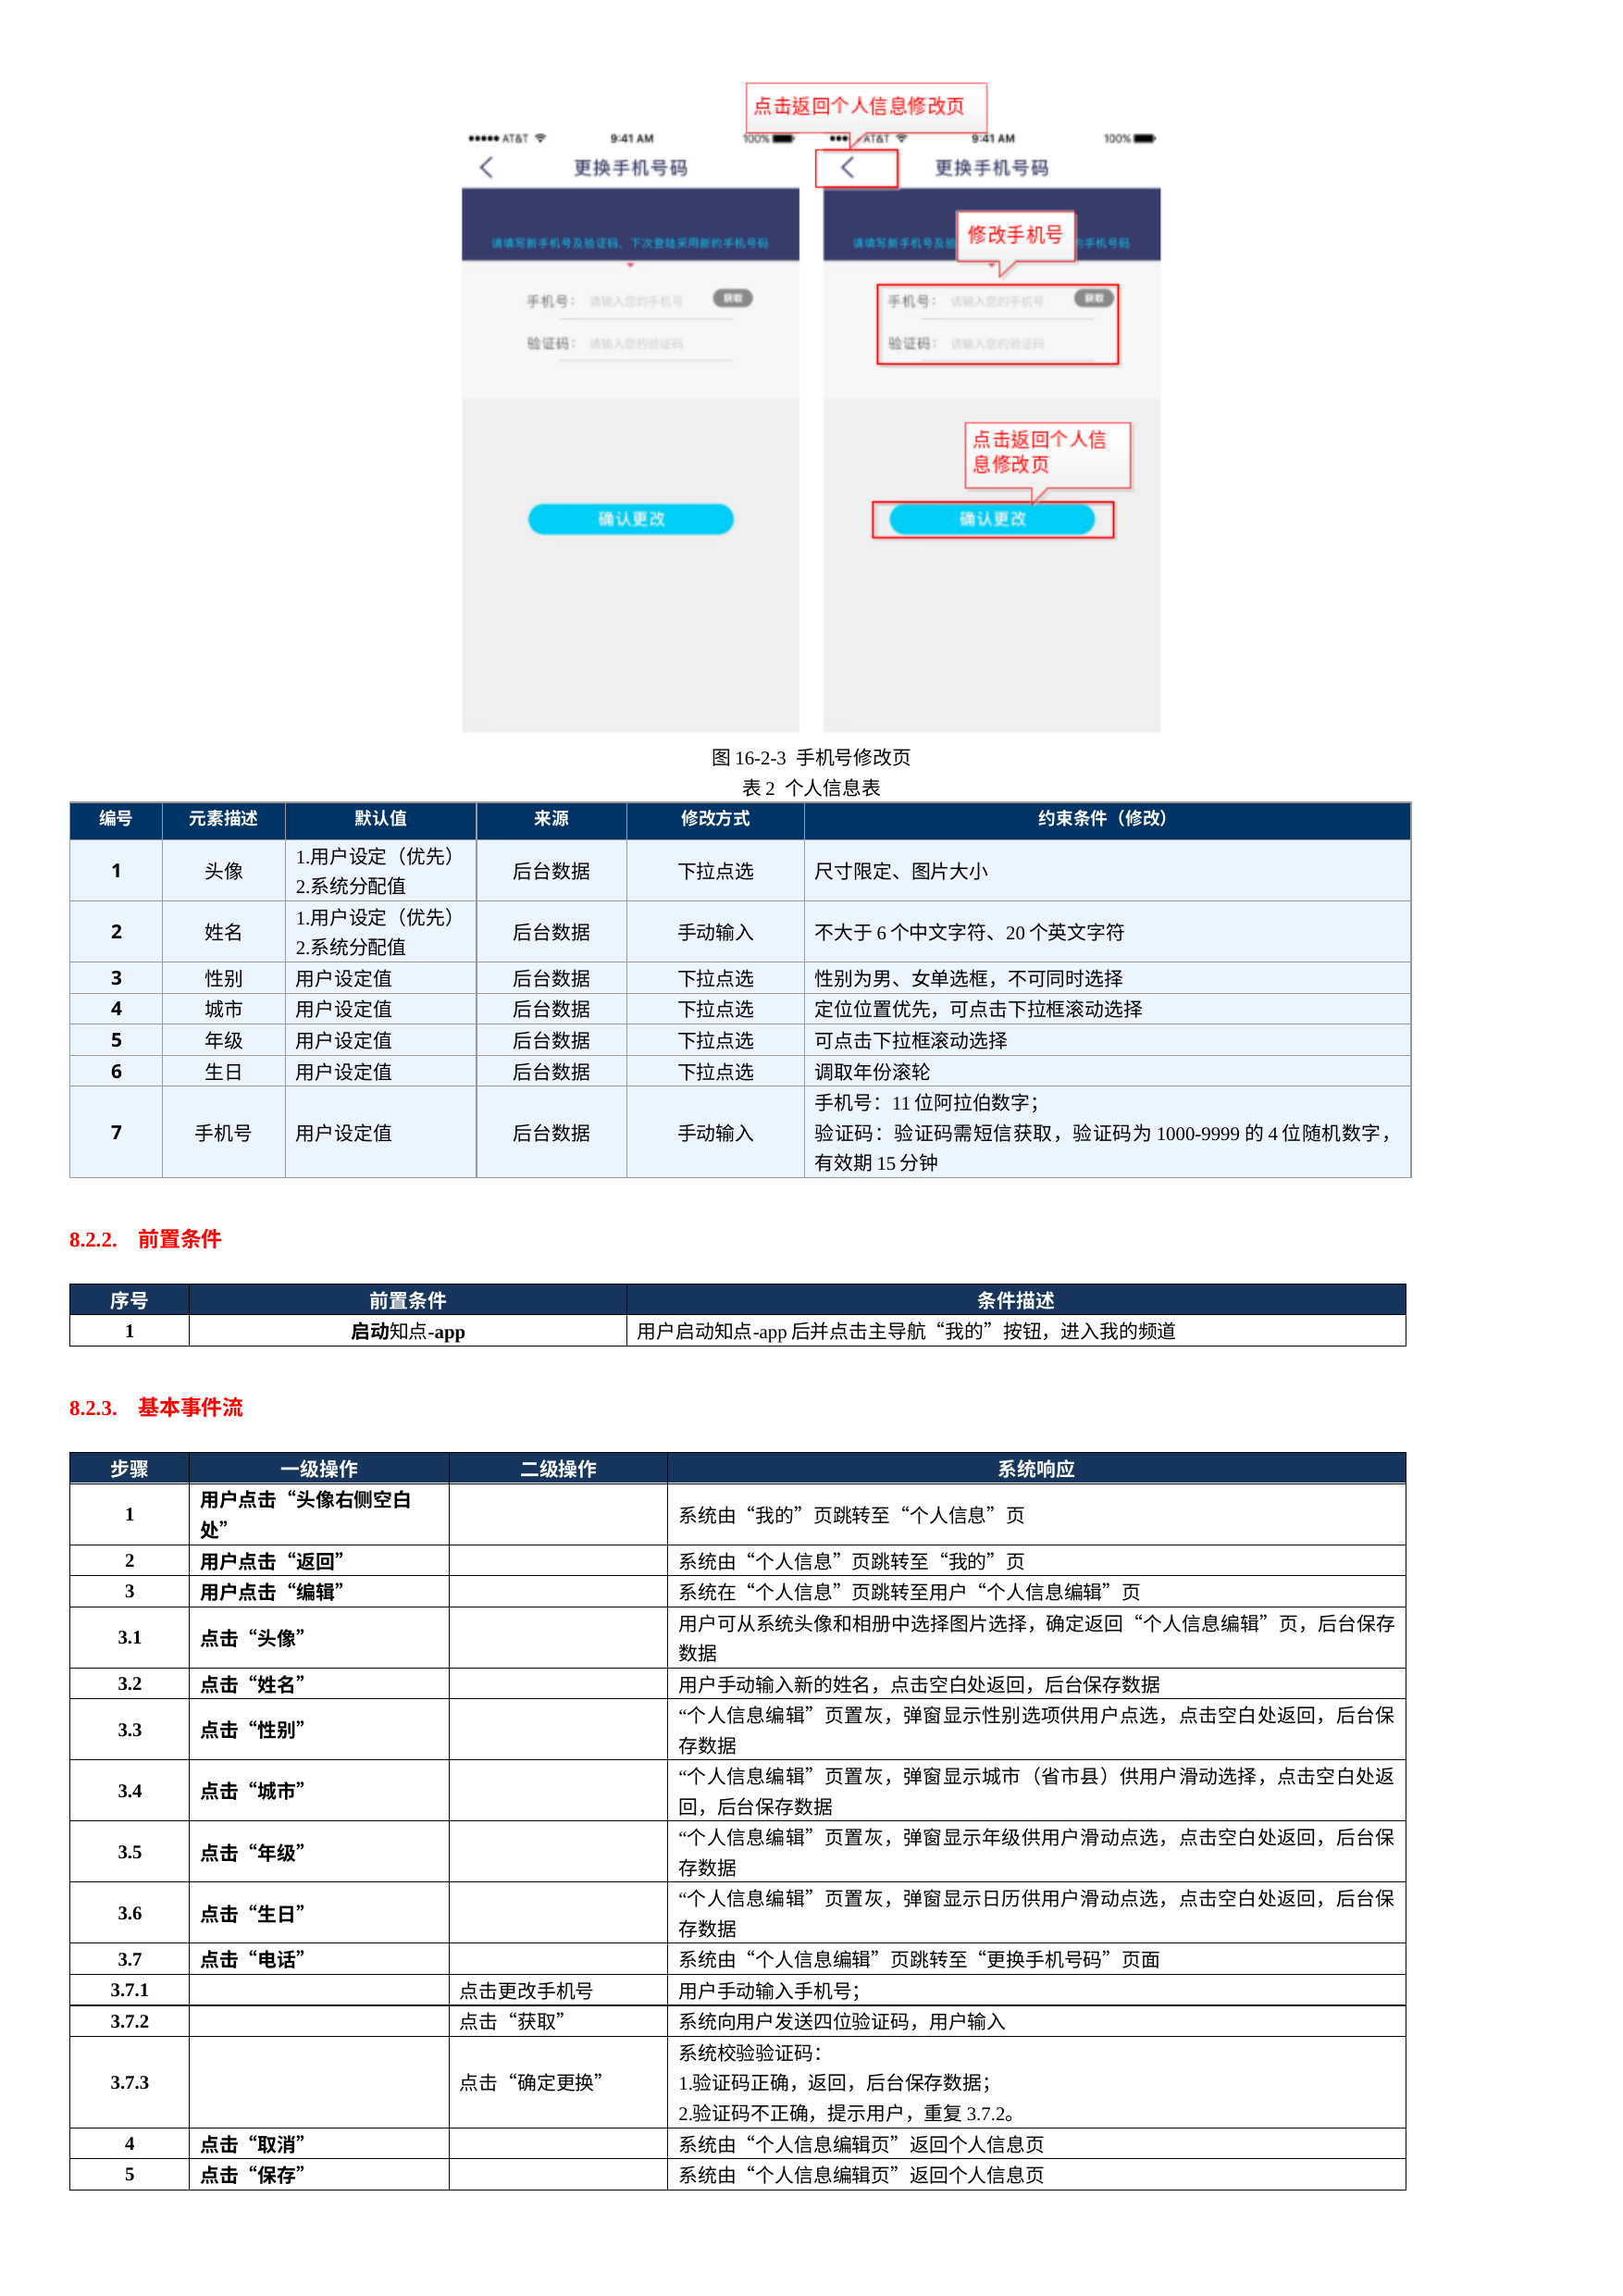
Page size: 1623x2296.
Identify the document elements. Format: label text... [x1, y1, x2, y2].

table_cell [450, 1699, 667, 1759]
table_cell 点击“获取” [450, 2006, 667, 2036]
table_cell 手机号：11位阿拉伯数字； 验证码：验证码需短信获取，验证码为1000-9999的4位随机数字，有效期15分钟 [805, 1086, 1410, 1177]
table_cell 用户设定值 [286, 1024, 476, 1054]
table_cell 点击“保存” [190, 2159, 449, 2190]
table_cell 用户手动输入手机号； [668, 1975, 1406, 2004]
table_cell 点击“取消” [190, 2128, 449, 2158]
table_cell 3 [70, 1576, 189, 1607]
table_cell “个人信息编辑”页置灰，弹窗显示日历供用户滑动点选，点击空白处返回，后台保存数据 [668, 1882, 1406, 1942]
table_cell 姓名 [163, 901, 285, 962]
table_cell 3.4 [70, 1760, 189, 1820]
table_cell 5 [70, 2159, 189, 2190]
table_cell 7 [70, 1086, 162, 1177]
table_cell 3.1 [70, 1607, 189, 1668]
table_cell 2 [70, 1545, 189, 1575]
table_cell 1 [70, 1484, 189, 1544]
table_cell 系统由“个人信息”页跳转至“我的”页 [668, 1545, 1406, 1575]
table_cell 点击“姓名” [190, 1669, 449, 1698]
table_header 修改方式 [627, 803, 804, 839]
table_cell 用户可从系统头像和相册中选择图片选择，确定返回“个人信息编辑”页，后台保存数据 [668, 1607, 1406, 1668]
table_cell 后台数据 [477, 962, 626, 992]
table_cell 启动知点-app [190, 1315, 626, 1346]
table_cell 后台数据 [477, 840, 626, 900]
table_cell 点击“电话” [190, 1943, 449, 1974]
table_cell 用户设定值 [286, 1086, 476, 1177]
table_cell 用户点击“头像右侧空白处” [190, 1484, 449, 1544]
table_cell 尺寸限定、图片大小 [805, 840, 1410, 900]
table_header 条件描述 [627, 1285, 1406, 1314]
table_cell [190, 2037, 449, 2127]
table_cell 系统校验验证码： 1.验证码正确，返回，后台保存数据； 2.验证码不正确，提示用户，重复3.7.2。 [668, 2037, 1406, 2127]
table_cell [450, 1607, 667, 1668]
table_cell 调取年份滚轮 [805, 1056, 1410, 1086]
table_cell 用户启动知点-app后并点击主导航“我的”按钮，进入我的频道 [627, 1315, 1406, 1346]
table_cell 点击“城市” [190, 1760, 449, 1820]
table_cell 5 [70, 1024, 162, 1054]
table_cell 系统向用户发送四位验证码，用户输入 [668, 2006, 1406, 2036]
table_cell 后台数据 [477, 1086, 626, 1177]
table_cell 生日 [163, 1056, 285, 1086]
table_cell 系统由“个人信息编辑页”返回个人信息页 [668, 2128, 1406, 2158]
table_cell 1.用户设定（优先） 2.系统分配值 [286, 901, 476, 962]
table_cell 4 [70, 994, 162, 1024]
table_cell 用户设定值 [286, 1056, 476, 1086]
table_cell 3.6 [70, 1882, 189, 1942]
table_cell 2 [70, 901, 162, 962]
table_cell 3.7.2 [70, 2006, 189, 2036]
table_cell [450, 1545, 667, 1575]
table_cell 用户点击“返回” [190, 1545, 449, 1575]
table_header 编号 [70, 803, 162, 839]
table_cell 城市 [163, 994, 285, 1024]
table_cell [450, 1760, 667, 1820]
table_cell 用户设定值 [286, 994, 476, 1024]
table_cell 3 [70, 962, 162, 992]
table_cell [450, 2128, 667, 2158]
table_cell [450, 1943, 667, 1974]
table_cell 定位位置优先，可点击下拉框滚动选择 [805, 994, 1410, 1024]
table_cell 点击更改手机号 [450, 1975, 667, 2004]
table_cell 后台数据 [477, 1024, 626, 1054]
text 表2 个人信息表 [69, 772, 1554, 801]
table_cell 6 [70, 1056, 162, 1086]
table_cell [450, 1882, 667, 1942]
table_cell [450, 1669, 667, 1698]
table_cell [450, 1576, 667, 1607]
table_cell 性别为男、女单选框，不可同时选择 [805, 962, 1410, 992]
table_cell 3.5 [70, 1821, 189, 1881]
table_cell 下拉点选 [627, 1024, 804, 1054]
table_cell “个人信息编辑”页置灰，弹窗显示城市（省市县）供用户滑动选择，点击空白处返回，后台保存数据 [668, 1760, 1406, 1820]
table_cell 不大于6个中文字符、20个英文字符 [805, 901, 1410, 962]
text 前置条件 [69, 1208, 1554, 1268]
table_cell 后台数据 [477, 1056, 626, 1086]
table_cell 性别 [163, 962, 285, 992]
table_header 默认值 [286, 803, 476, 839]
table_cell 3.2 [70, 1669, 189, 1698]
table_cell [190, 1975, 449, 2004]
text 图16-2-3 手机号修改页 [69, 741, 1554, 772]
table_header 序号 [70, 1285, 189, 1314]
table_cell 点击“生日” [190, 1882, 449, 1942]
table_cell “个人信息编辑”页置灰，弹窗显示年级供用户滑动点选，点击空白处返回，后台保存数据 [668, 1821, 1406, 1881]
table_cell 点击“确定更换” [450, 2037, 667, 2127]
table_cell 手动输入 [627, 1086, 804, 1177]
table_header 元素描述 [163, 803, 285, 839]
table_cell 3.7 [70, 1943, 189, 1974]
table_cell 可点击下拉框滚动选择 [805, 1024, 1410, 1054]
table_cell 下拉点选 [627, 840, 804, 900]
table_header 前置条件 [190, 1285, 626, 1314]
table_cell 系统由“我的”页跳转至“个人信息”页 [668, 1484, 1406, 1544]
table_header 一级操作 [190, 1453, 449, 1483]
table_cell [450, 2159, 667, 2190]
table_header 来源 [477, 803, 626, 839]
table_cell 系统在“个人信息”页跳转至用户“个人信息编辑”页 [668, 1576, 1406, 1607]
table_cell 3.3 [70, 1699, 189, 1759]
table_cell 用户手动输入新的姓名，点击空白处返回，后台保存数据 [668, 1669, 1406, 1698]
table_cell 下拉点选 [627, 1056, 804, 1086]
table_header 二级操作 [450, 1453, 667, 1483]
table_cell 后台数据 [477, 994, 626, 1024]
table_cell 年级 [163, 1024, 285, 1054]
table_cell 后台数据 [477, 901, 626, 962]
table_cell 4 [70, 2128, 189, 2158]
table_cell 手机号 [163, 1086, 285, 1177]
table_cell 点击“年级” [190, 1821, 449, 1881]
table_cell 系统由“个人信息编辑”页跳转至“更换手机号码”页面 [668, 1943, 1406, 1974]
table_cell 用户设定值 [286, 962, 476, 992]
table_header 约束条件（修改） [805, 803, 1410, 839]
table_cell 1.用户设定（优先） 2.系统分配值 [286, 840, 476, 900]
table_cell 手动输入 [627, 901, 804, 962]
table_cell 点击“头像” [190, 1607, 449, 1668]
table_cell [450, 1484, 667, 1544]
table_cell 下拉点选 [627, 994, 804, 1024]
table_cell 点击“性别” [190, 1699, 449, 1759]
table_header 步骤 [70, 1453, 189, 1483]
table_cell 3.7.1 [70, 1975, 189, 2004]
table_cell [190, 2006, 449, 2036]
table_header 系统响应 [668, 1453, 1406, 1483]
table_cell 1 [70, 840, 162, 900]
table_cell 下拉点选 [627, 962, 804, 992]
table_cell 1 [70, 1315, 189, 1346]
text 基本事件流 [69, 1376, 1554, 1436]
table_cell 用户点击“编辑” [190, 1576, 449, 1607]
table_cell 头像 [163, 840, 285, 900]
table_cell 3.7.3 [70, 2037, 189, 2127]
table_cell [450, 1821, 667, 1881]
table_cell 系统由“个人信息编辑页”返回个人信息页 [668, 2159, 1406, 2190]
table_cell “个人信息编辑”页置灰，弹窗显示性别选项供用户点选，点击空白处返回，后台保存数据 [668, 1699, 1406, 1759]
